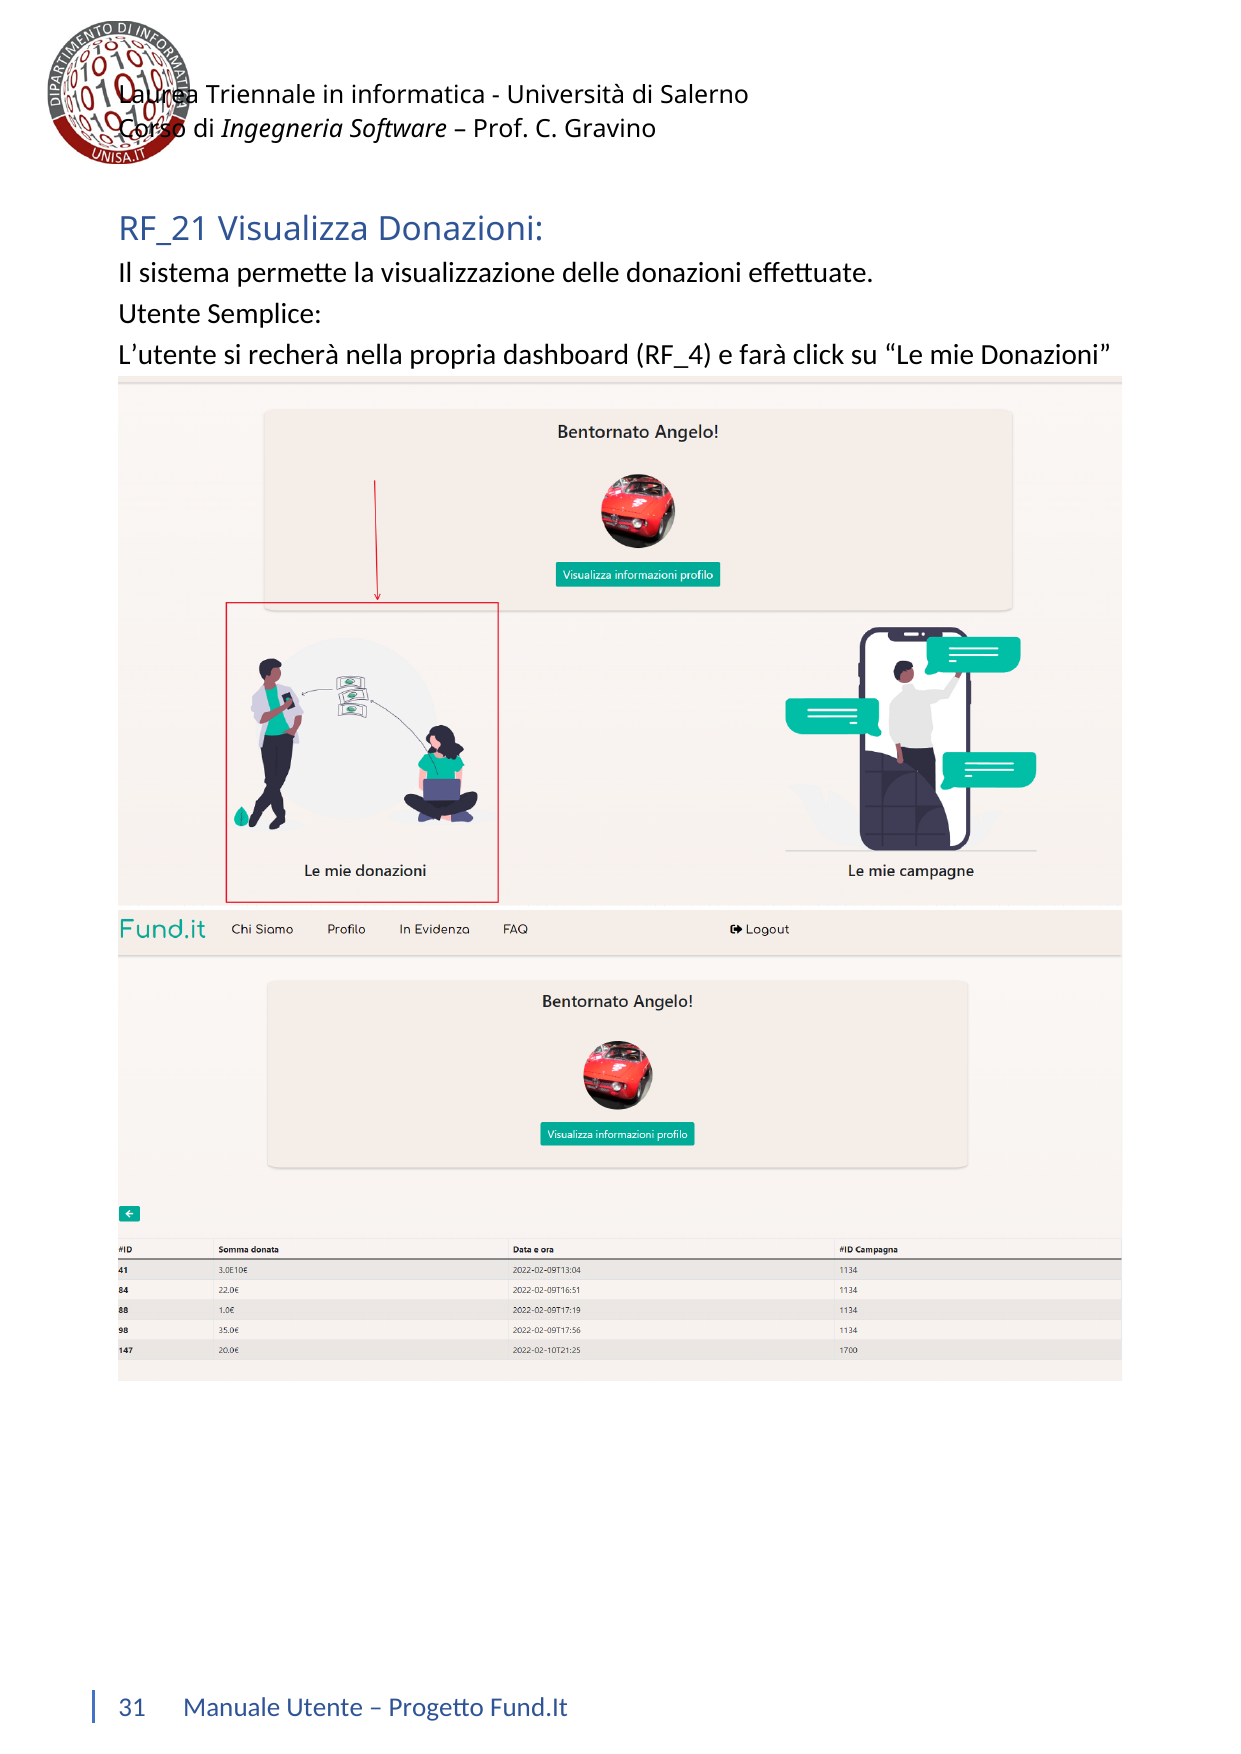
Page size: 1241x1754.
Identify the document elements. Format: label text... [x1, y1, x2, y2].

picture [118, 376, 1123, 906]
picture [118, 910, 1123, 1381]
picture [47, 21, 190, 164]
text Il sistema permette la visualizzazione delle donazioni effettuate. [118, 254, 1122, 290]
subtitle RF_21 Visualizza Donazioni: [118, 205, 1122, 251]
text Utente Semplice: [118, 295, 1122, 331]
text L’utente si recherà nella propria dashboard (RF_4) e farà click su “Le mie Donazioni” [118, 336, 1122, 372]
